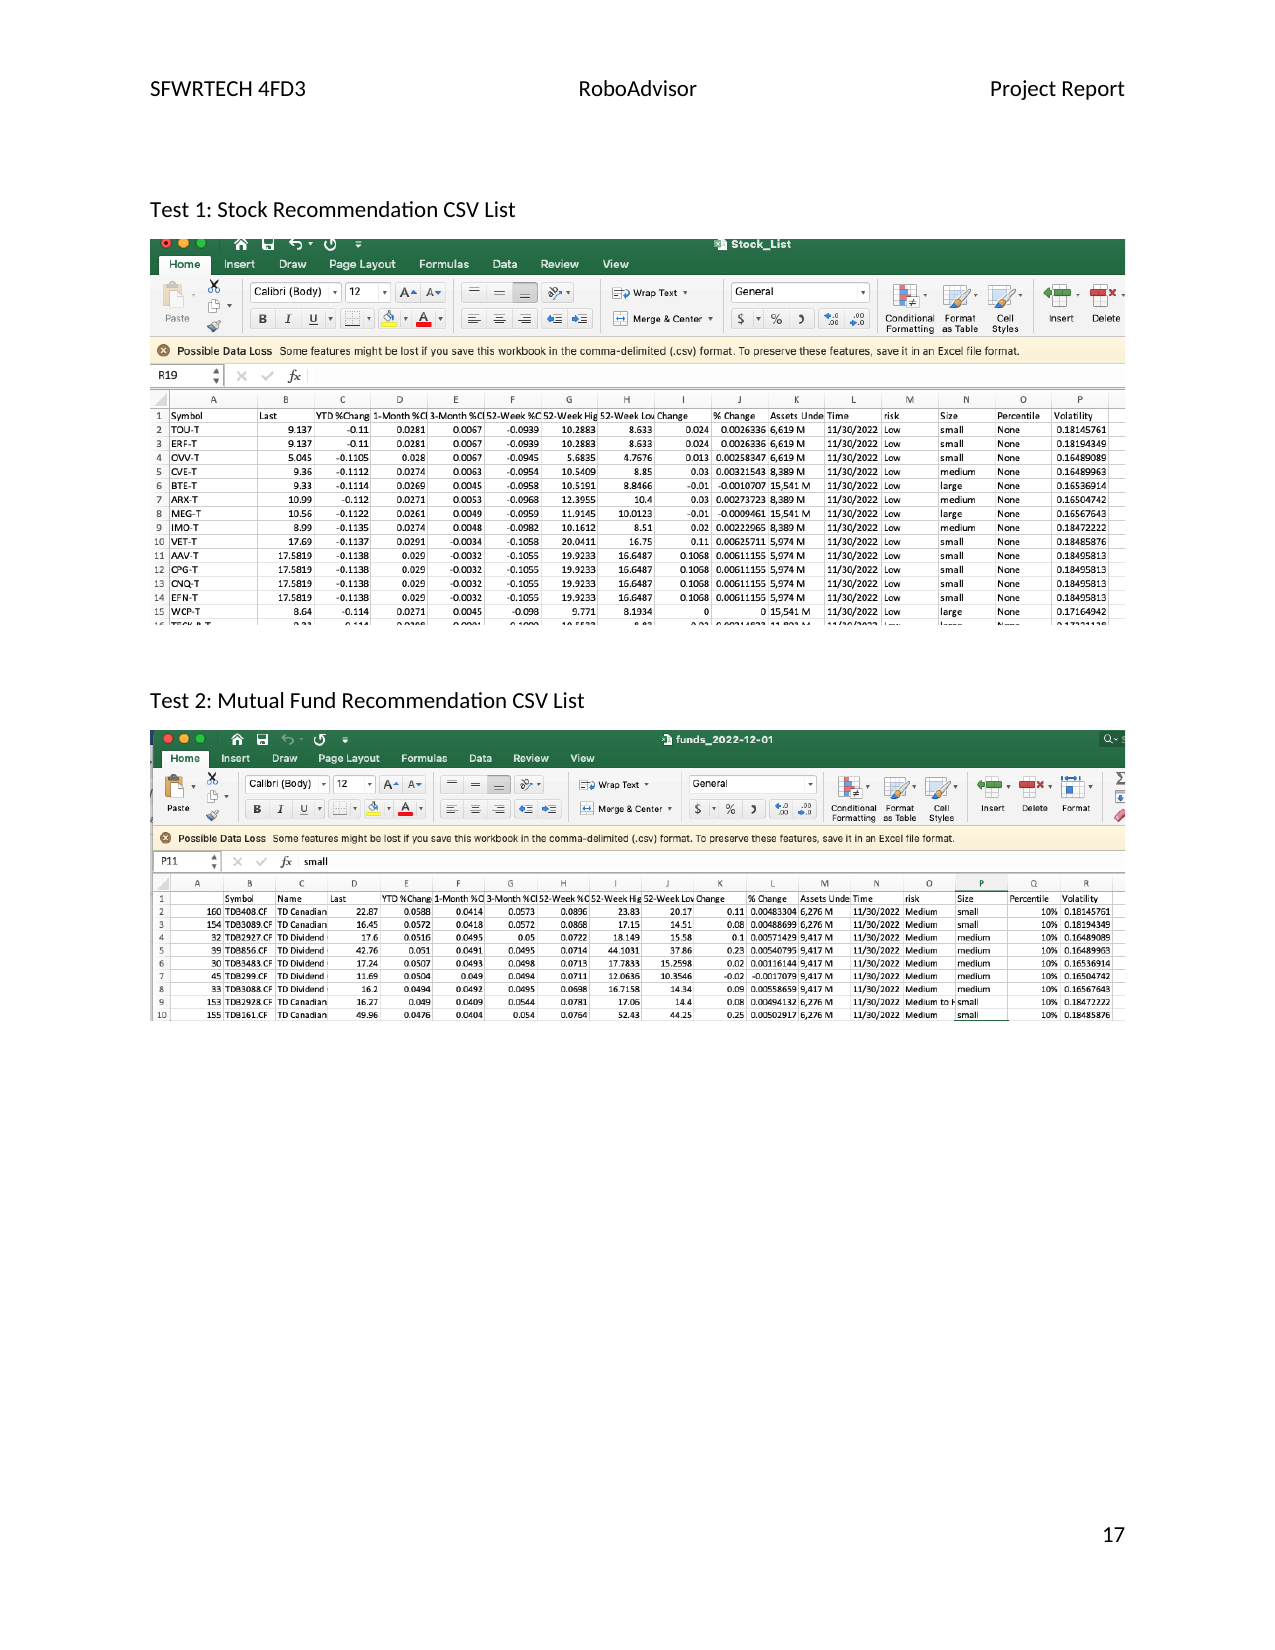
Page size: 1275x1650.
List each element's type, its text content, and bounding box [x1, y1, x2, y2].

picture [150, 730, 1125, 1021]
text Test 1: Stock Recommendation CSV List [150, 195, 1125, 223]
picture [150, 239, 1125, 625]
text Test 2: Mutual Fund Recommendation CSV List [150, 686, 1125, 714]
